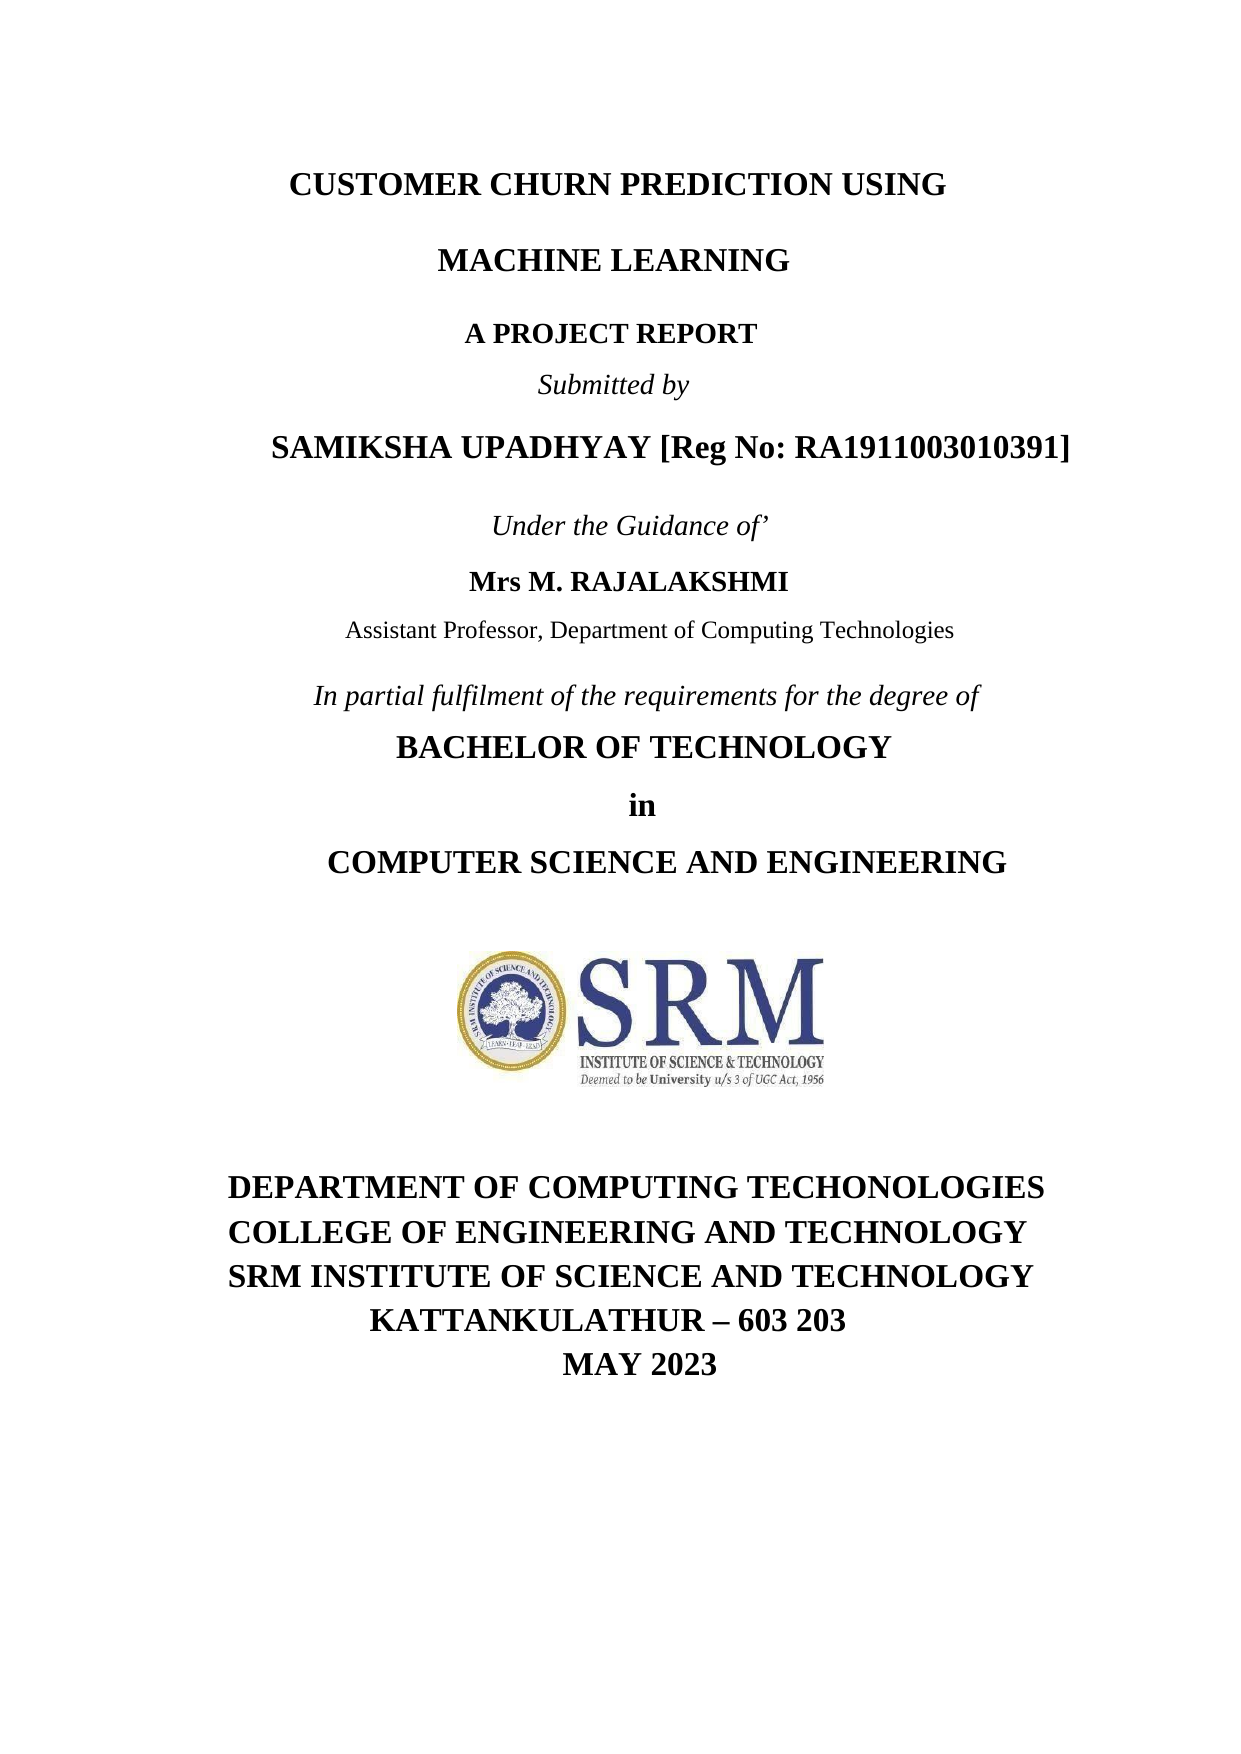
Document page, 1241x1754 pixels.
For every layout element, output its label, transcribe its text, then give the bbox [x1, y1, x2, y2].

text Assistant Professor, Department of Computing Technologies [345, 615, 1133, 643]
text SAMIKSHA UPADHYAY [Reg No: RA1911003010391] [146, 427, 1133, 466]
title CUSTOMER CHURN PREDICTION USING [71, 164, 1133, 203]
subtitle MAY 2023 [446, 1344, 1133, 1382]
picture [457, 951, 824, 1087]
text DEPARTMENT OF COMPUTING TECHONOLOGIES [228, 1168, 1133, 1206]
subtitle In partial fulfilment of the requirements for the degree of [306, 678, 1133, 711]
subtitle Mrs M. RAJALAKSHMI [345, 564, 1133, 598]
text BACHELOR OF TECHNOLOGY [221, 728, 1133, 766]
subtitle Submitted by [333, 367, 1133, 401]
text in [345, 785, 1133, 823]
text KATTANKULATHUR – 603 203 [228, 1300, 1133, 1338]
title MACHINE LEARNING [71, 240, 1133, 279]
subtitle A PROJECT REPORT [333, 316, 1133, 349]
text COLLEGE OF ENGINEERING AND TECHNOLOGY [228, 1212, 1133, 1250]
text COMPUTER SCIENCE AND ENGINEERING [243, 843, 1133, 881]
text SRM INSTITUTE OF SCIENCE AND TECHNOLOGY [228, 1256, 1133, 1294]
subtitle Under the Guidance of’ [345, 508, 1133, 541]
